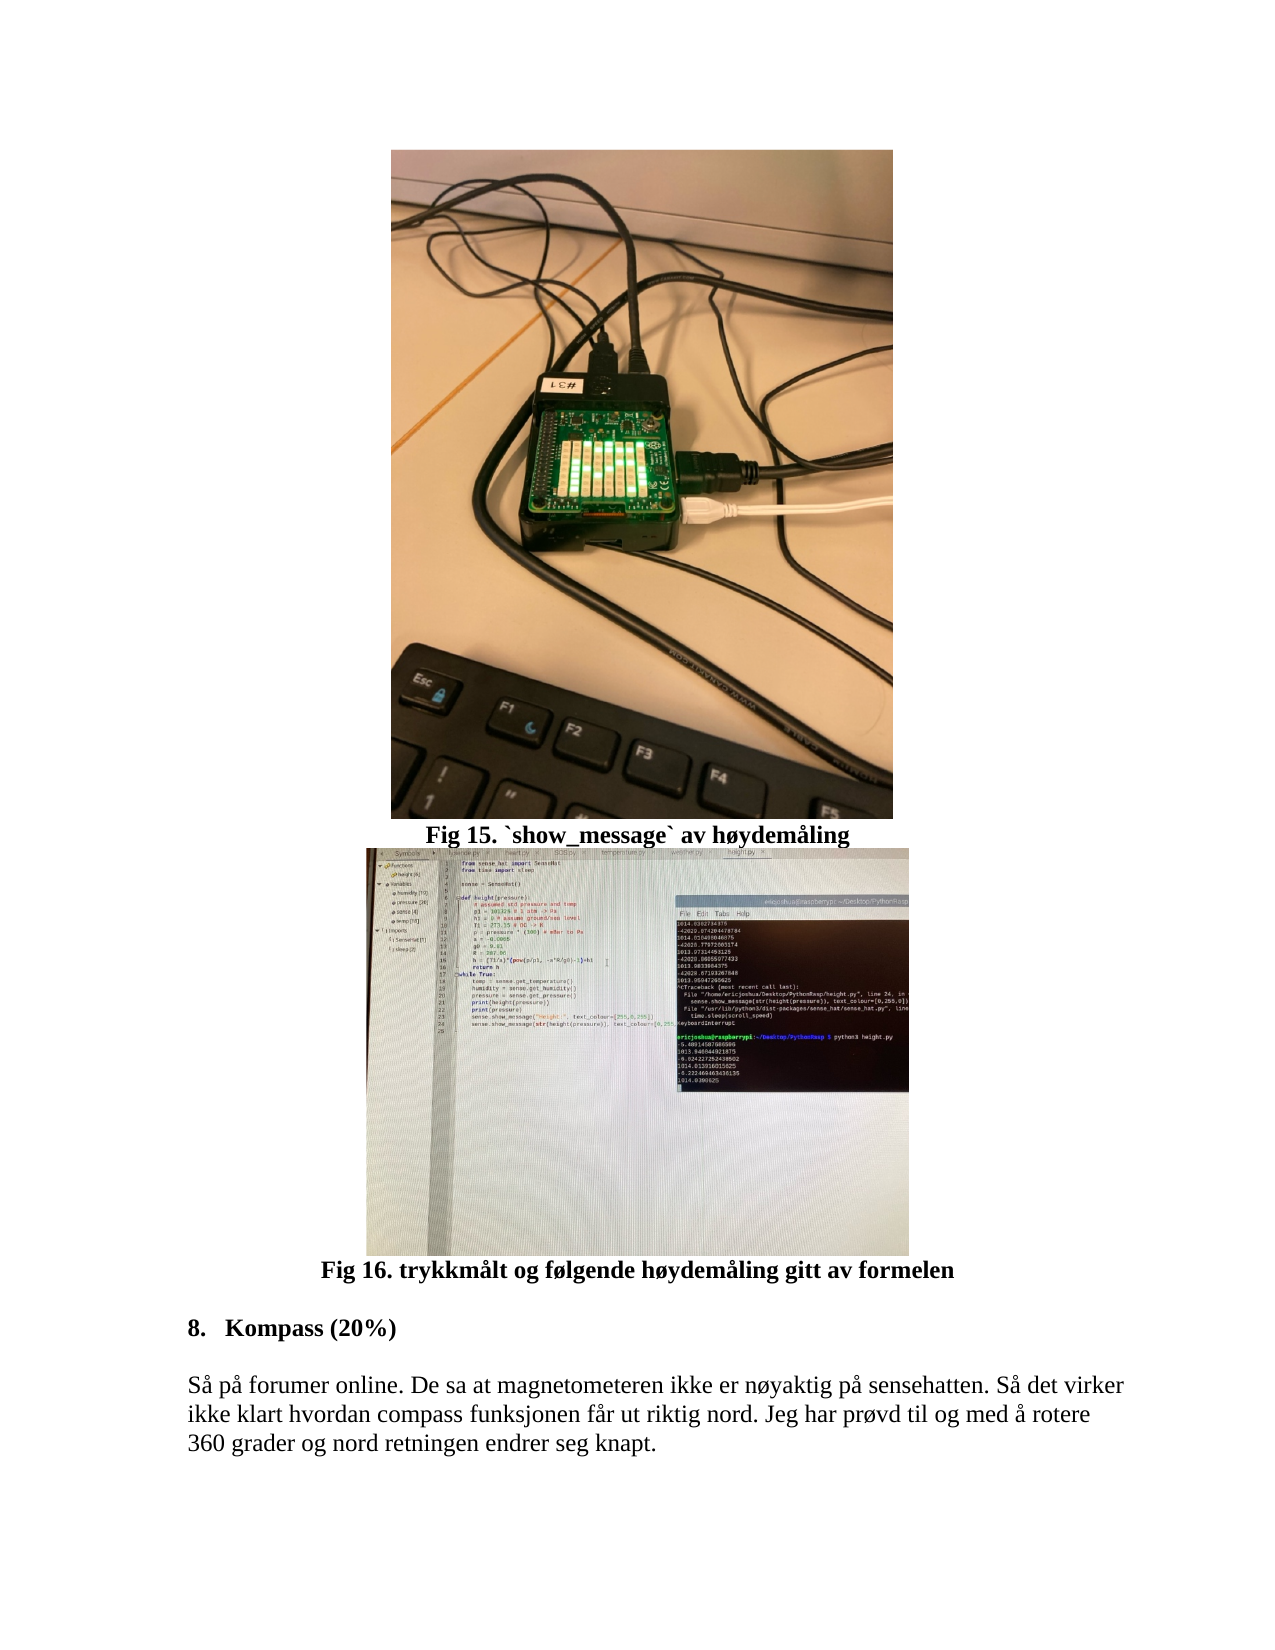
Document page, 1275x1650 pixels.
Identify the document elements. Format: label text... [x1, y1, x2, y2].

text Så på forumer online. De sa at magnetometeren ikke er nøyaktig på sensehatten. Så det virker ikke klart hvordan compass funksjonen får ut riktig nord. Jeg har prøvd til og med å rotere 360 grader og nord retningen endrer seg knapt. [187, 1371, 1125, 1457]
text Fig 16. trykkmålt og følgende høydemåling gitt av formelen [150, 1256, 1125, 1284]
list Kompass (20%) [187, 1313, 1125, 1342]
text Fig 15. `show_message` av høydemåling [150, 820, 1125, 848]
picture [391, 150, 893, 818]
picture [366, 848, 909, 1256]
